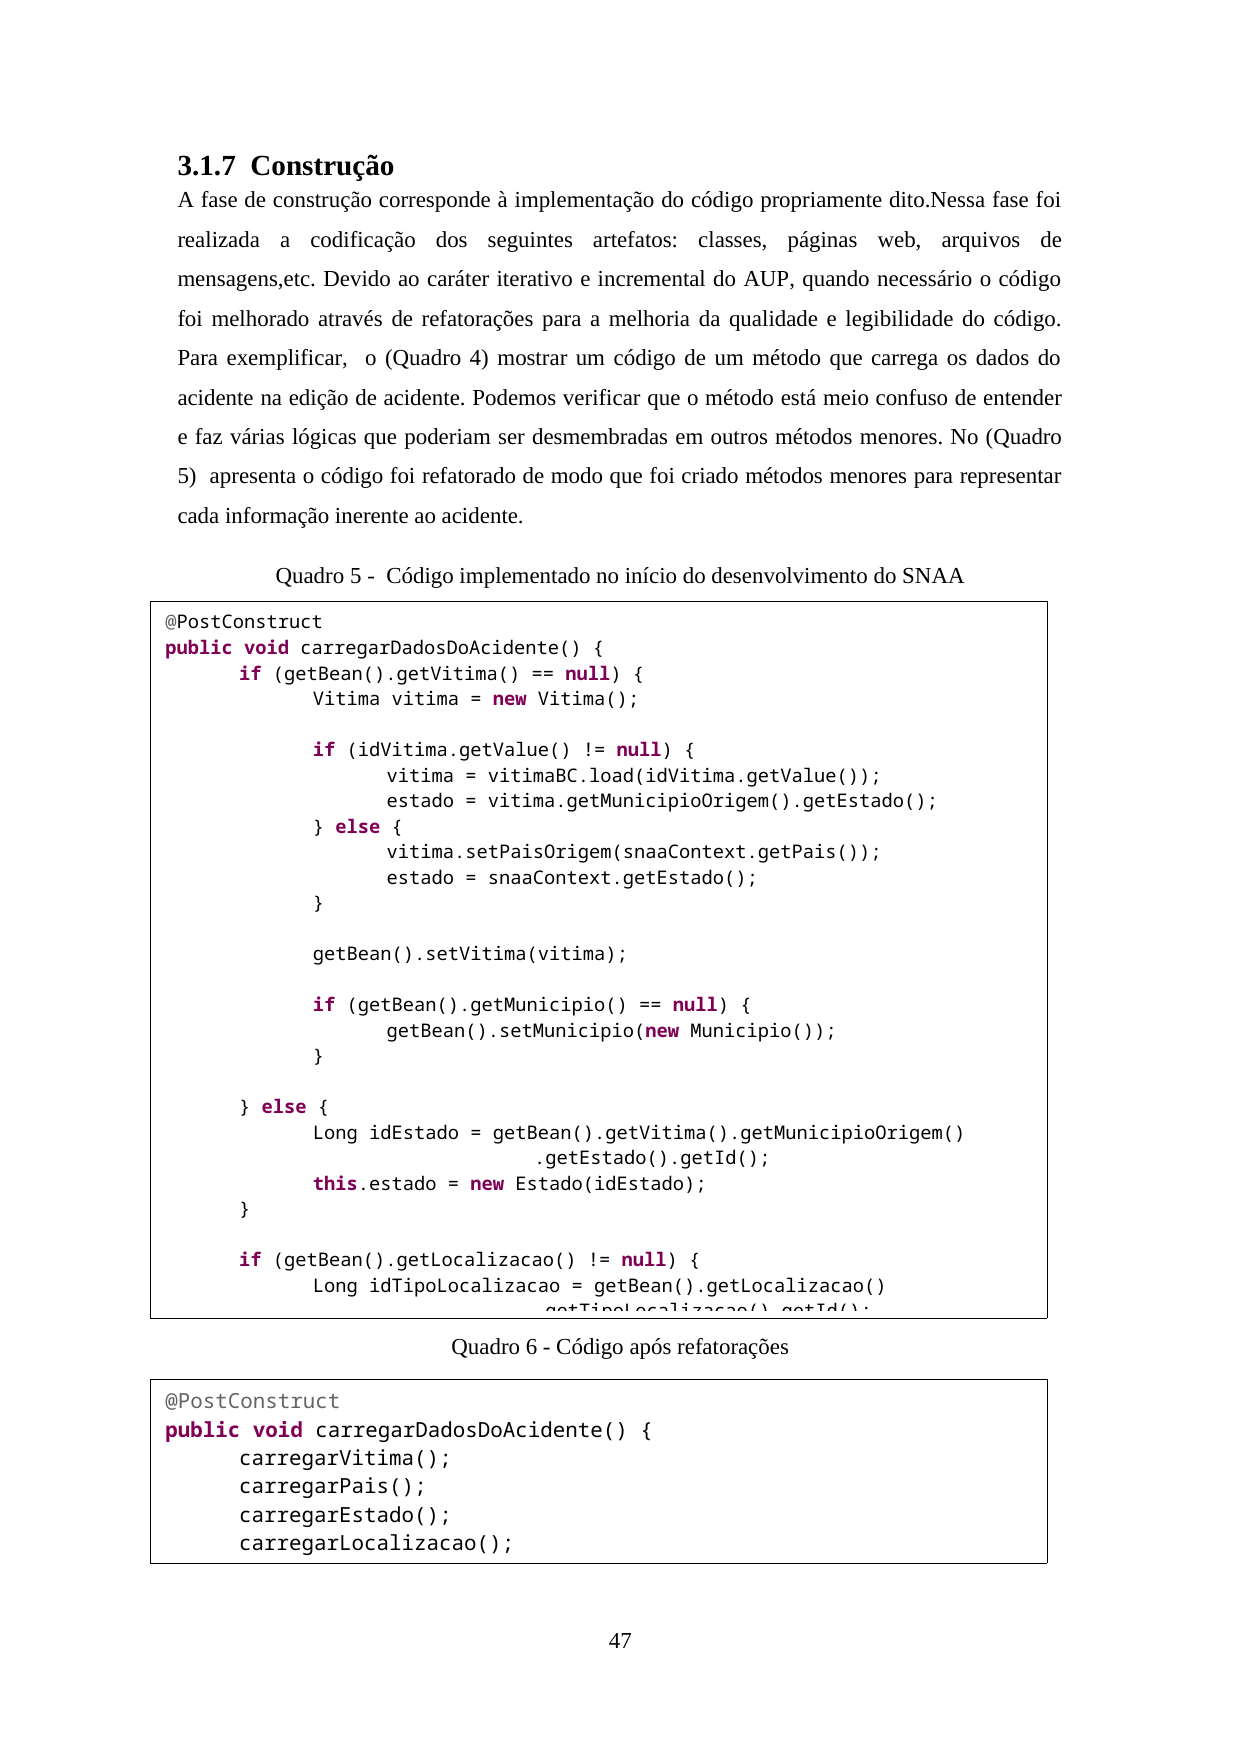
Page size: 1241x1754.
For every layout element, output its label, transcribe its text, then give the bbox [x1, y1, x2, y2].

text Quadro 6 - Código após refatorações [177, 1333, 1063, 1359]
text A fase de construção corresponde à implementação do código propriamente dito.Nessa fase foi realizada a codificação dos seguintes artefatos: classes, páginas web, arquivos de mensagens,etc. Devido ao caráter iterativo e incremental do AUP, quando necessário o código foi melhorado através de refatorações para a melhoria da qualidade e legibilidade do código. Para exemplificar, o (Quadro 4) mostrar um código de um método que carrega os dados do acidente na edição de acidente. Podemos verificar que o método está meio confuso de entender e faz várias lógicas que poderiam ser desmembradas em outros métodos menores. No (Quadro 5) apresenta o código foi refatorado de modo que foi criado métodos menores para representar cada informação inerente ao acidente. [177, 186, 1063, 528]
text Quadro 5 - Código implementado no início do desenvolvimento do SNAA [177, 562, 1063, 589]
subtitle 3.1.7 Construção [177, 148, 1063, 181]
